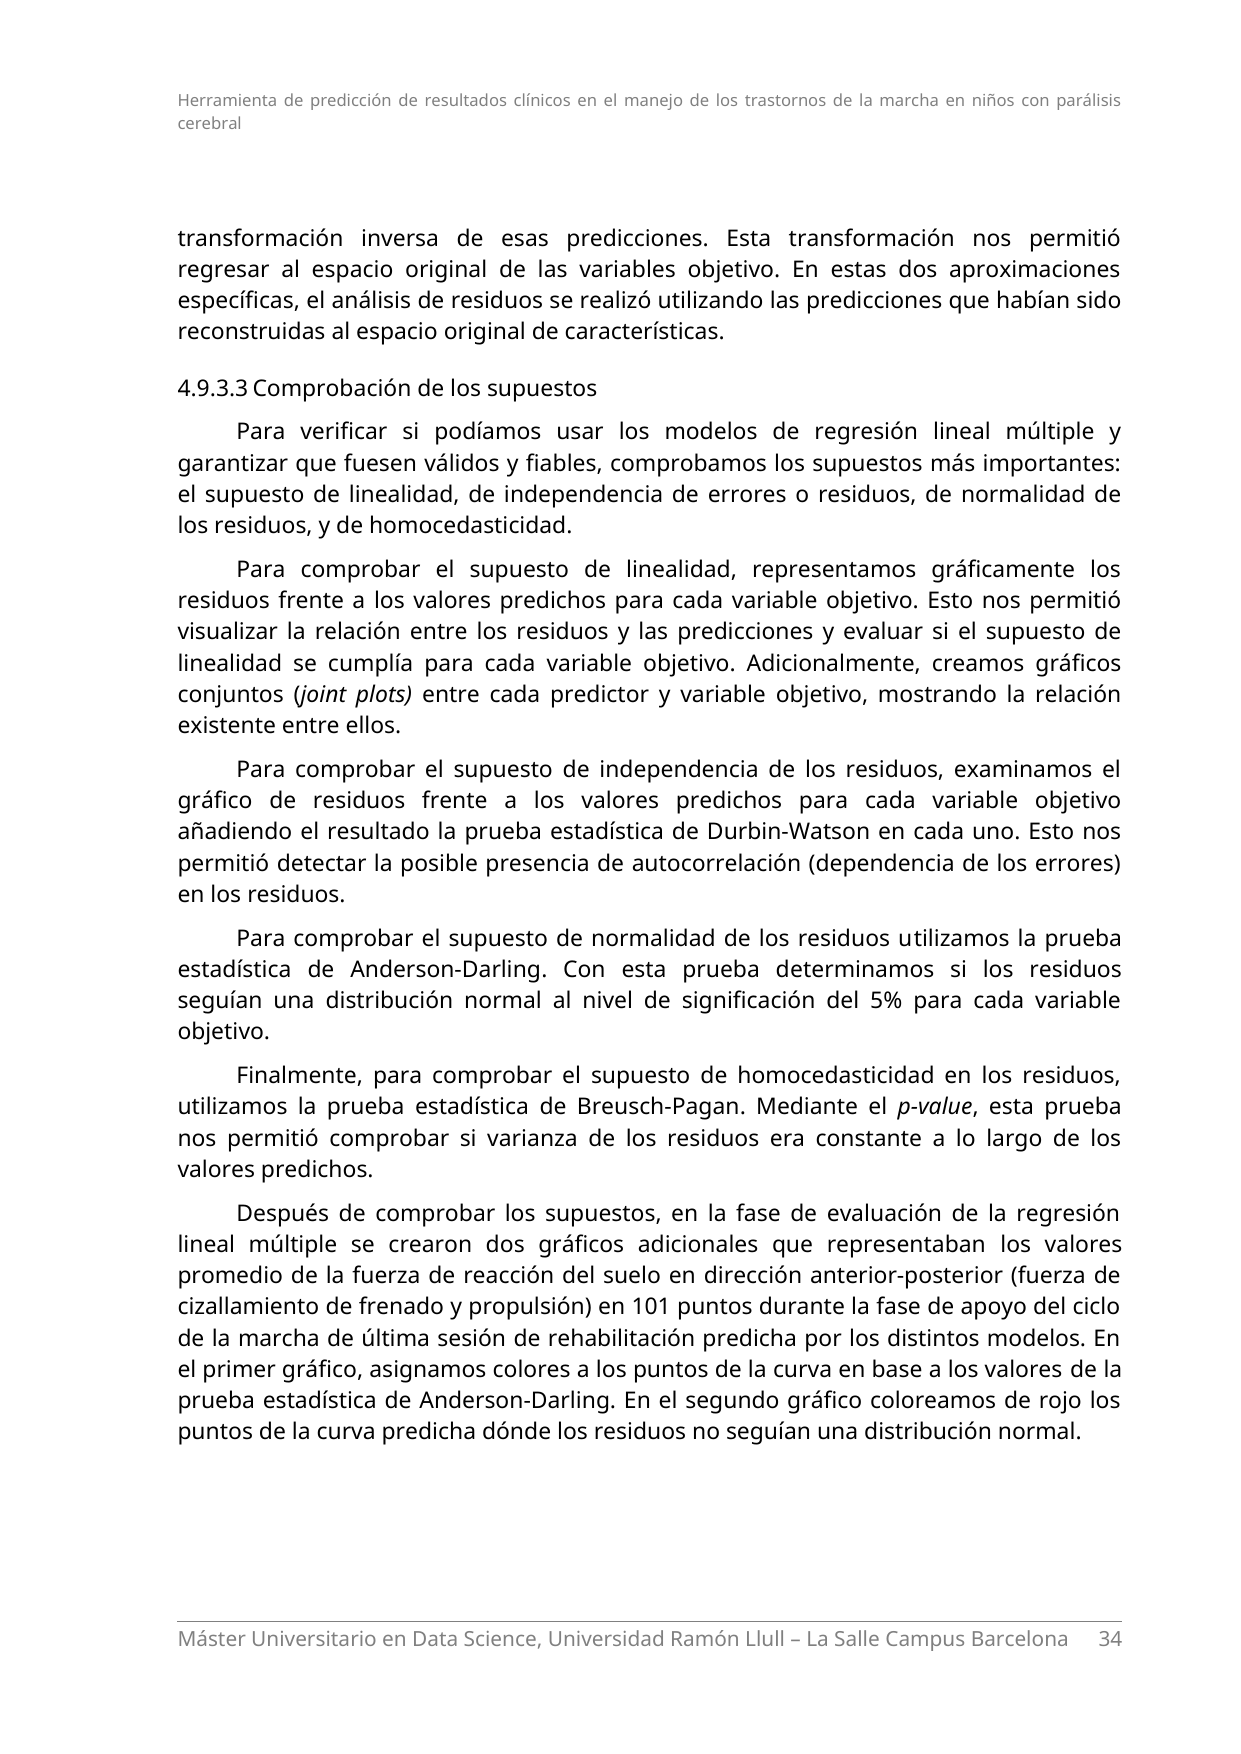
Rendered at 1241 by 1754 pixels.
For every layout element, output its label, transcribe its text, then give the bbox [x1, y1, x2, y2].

subtitle Comprobación de los supuestos [177, 372, 1122, 403]
text Para verificar si podíamos usar los modelos de regresión lineal múltiple y garantizar que fuesen válidos y fiables, comprobamos los supuestos más importantes: el supuesto de linealidad, de independencia de errores o residuos, de normalidad de los residuos, y de homocedasticidad. [177, 415, 1122, 540]
text Para comprobar el supuesto de independencia de los residuos, examinamos el gráfico de residuos frente a los valores predichos para cada variable objetivo añadiendo el resultado la prueba estadística de Durbin-Watson en cada uno. Esto nos permitió detectar la posible presencia de autocorrelación (dependencia de los errores) en los residuos. [177, 753, 1122, 909]
text Finalmente, para comprobar el supuesto de homocedasticidad en los residuos, utilizamos la prueba estadística de Breusch-Pagan. Mediante el p-value, esta prueba nos permitió comprobar si varianza de los residuos era constante a lo largo de los valores predichos. [177, 1059, 1122, 1184]
text Para comprobar el supuesto de normalidad de los residuos utilizamos la prueba estadística de Anderson-Darling. Con esta prueba determinamos si los residuos seguían una distribución normal al nivel de significación del 5% para cada variable objetivo. [177, 922, 1122, 1047]
text Después de comprobar los supuestos, en la fase de evaluación de la regresión lineal múltiple se crearon dos gráficos adicionales que representaban los valores promedio de la fuerza de reacción del suelo en dirección anterior-posterior (fuerza de cizallamiento de frenado y propulsión) en 101 puntos durante la fase de apoyo del ciclo de la marcha de última sesión de rehabilitación predicha por los distintos modelos. En el primer gráfico, asignamos colores a los puntos de la curva en base a los valores de la prueba estadística de Anderson-Darling. En el segundo gráfico coloreamos de rojo los puntos de la curva predicha dónde los residuos no seguían una distribución normal. [177, 1197, 1122, 1447]
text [177, 222, 1122, 347]
text Para comprobar el supuesto de linealidad, representamos gráficamente los residuos frente a los valores predichos para cada variable objetivo. Esto nos permitió visualizar la relación entre los residuos y las predicciones y evaluar si el supuesto de linealidad se cumplía para cada variable objetivo. Adicionalmente, creamos gráficos conjuntos (joint plots) entre cada predictor y variable objetivo, mostrando la relación existente entre ellos. [177, 553, 1122, 740]
